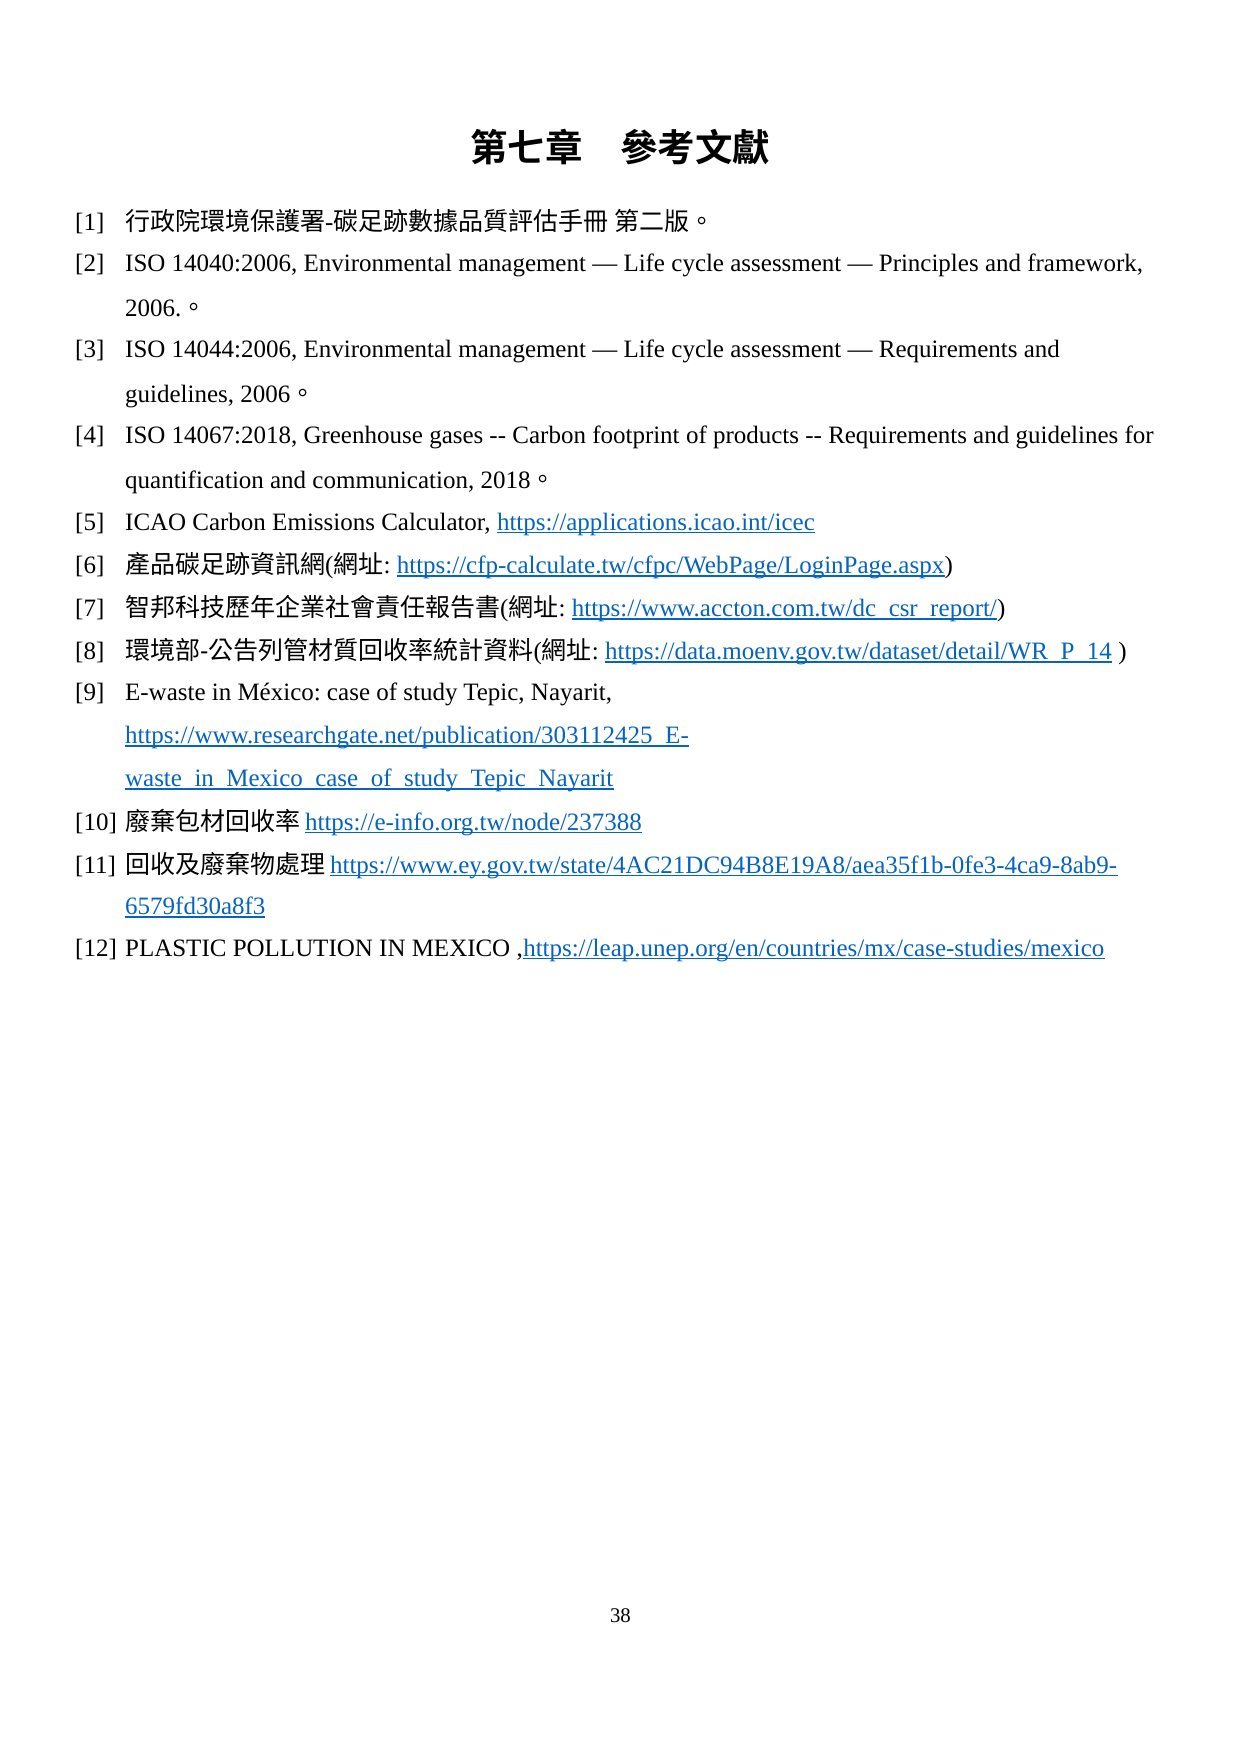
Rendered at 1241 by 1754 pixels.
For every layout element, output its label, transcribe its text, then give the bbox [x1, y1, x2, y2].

list 廢棄包材回收率https://e-info.org.tw/node/237388 [75, 801, 1165, 838]
list 環境部-公告列管材質回收率統計資料(網址: https://data.moenv.gov.tw/dataset/detail/WR_P_14 ) [75, 630, 1165, 667]
list 回收及廢棄物處理https://www.ey.gov.tw/state/4AC21DC94B8E19A8/aea35f1b-0fe3-4ca9-8ab9-6579fd30a8f3 [75, 844, 1165, 924]
subtitle 第七章 參考文獻 [75, 107, 1165, 182]
list E-waste in México: case of study Tepic, Nayarit, https://www.researchgate.net/publication/303112425_E-waste_in_Mexico_case_of_study_Tepic_Nayarit [75, 673, 1165, 797]
list ISO 14040:2006, Environmental management — Life cycle assessment — Principles and framework, 2006.。 [75, 244, 1165, 325]
list ICAO Carbon Emissions Calculator, https://applications.icao.int/icec [75, 502, 1165, 540]
list 產品碳足跡資訊網(網址: https://cfp-calculate.tw/cfpc/WebPage/LoginPage.aspx) [75, 544, 1165, 582]
list ISO 14044:2006, Environmental management — Life cycle assessment — Requirements and guidelines, 2006。 [75, 330, 1165, 411]
list PLASTIC POLLUTION IN MEXICO ,https://leap.unep.org/en/countries/mx/case-studies/mexico [75, 929, 1165, 966]
list 行政院環境保護署-碳足跡數據品質評估手冊 第二版。 [75, 201, 1165, 239]
list ISO 14067:2018, Greenhouse gases -- Carbon footprint of products -- Requirements and guidelines for quantification and communication, 2018。 [75, 416, 1165, 497]
list 智邦科技歷年企業社會責任報告書(網址: https://www.accton.com.tw/dc_csr_report/) [75, 587, 1165, 624]
